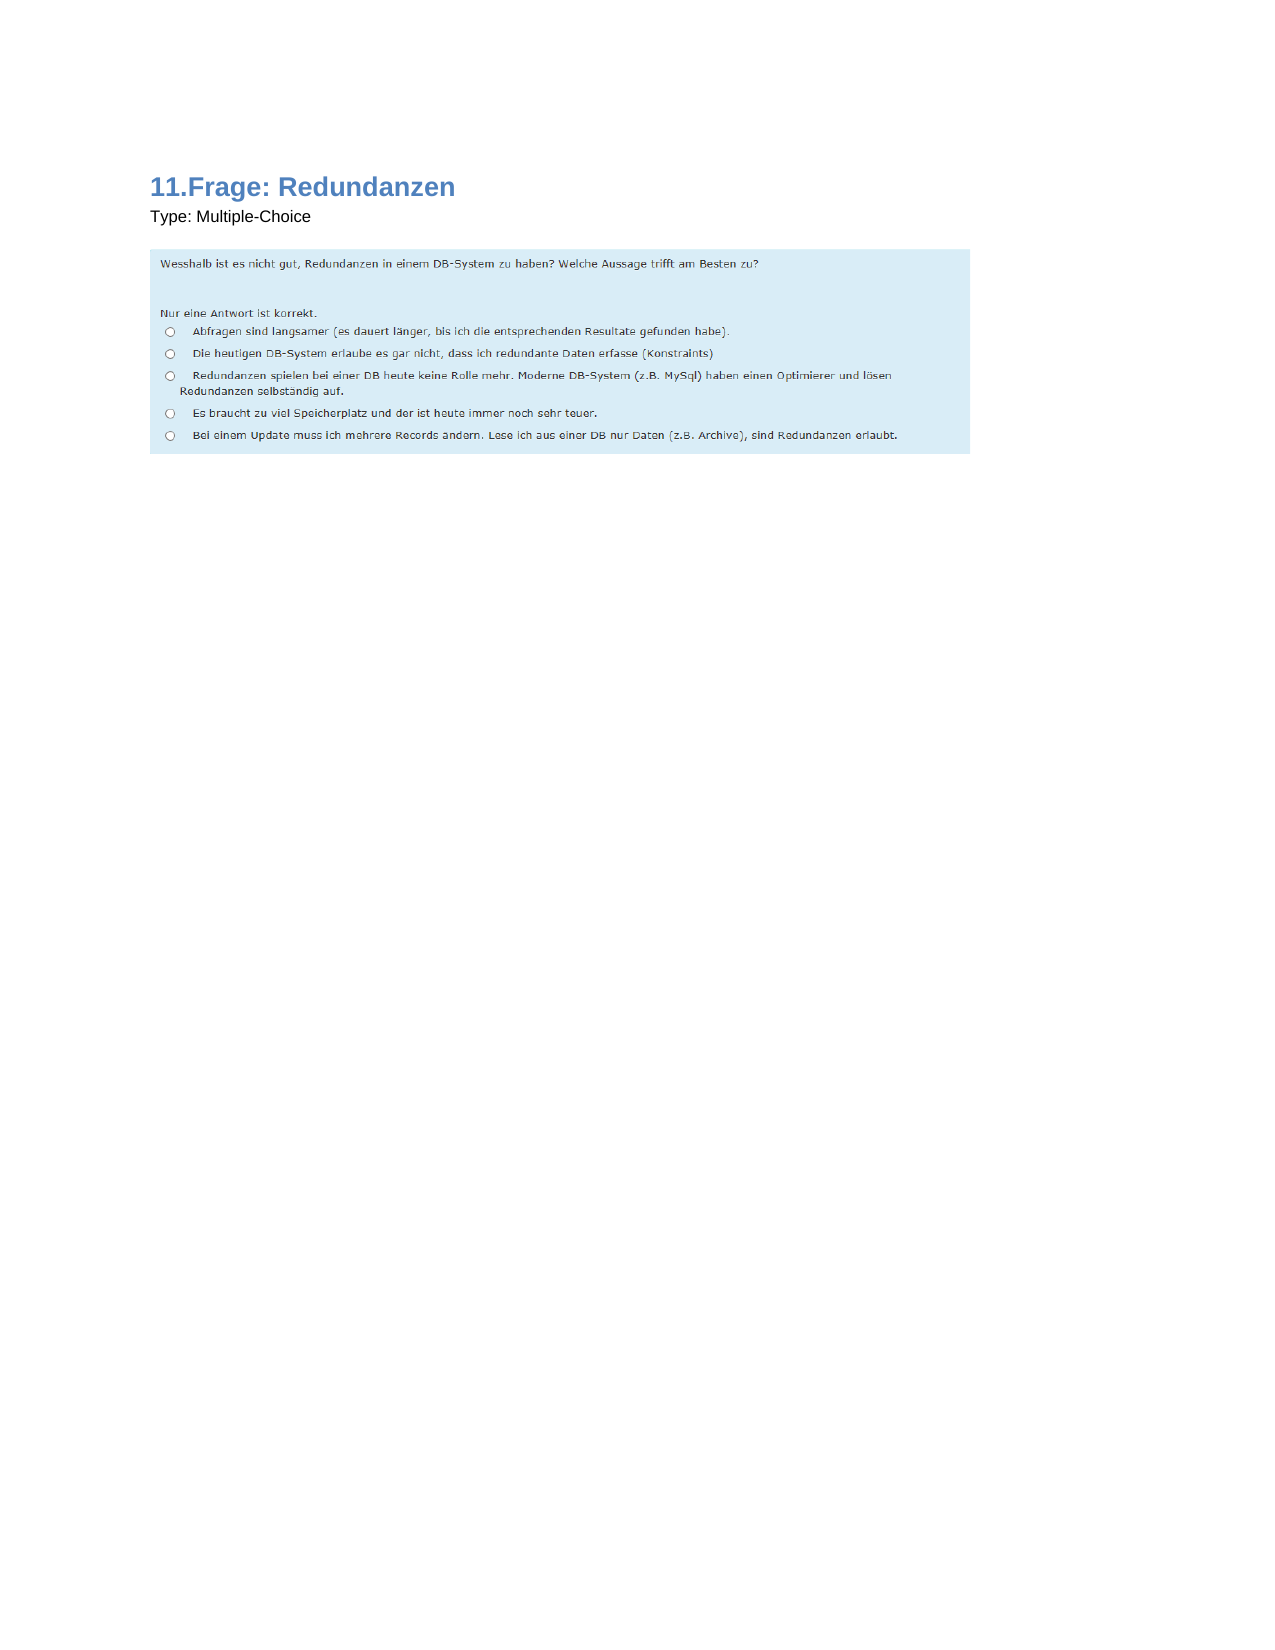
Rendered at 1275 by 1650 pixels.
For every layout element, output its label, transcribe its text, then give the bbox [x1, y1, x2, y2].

subtitle 11.Frage: Redundanzen [150, 171, 1125, 202]
picture [150, 249, 971, 454]
text Type: Multiple-Choice [150, 207, 1125, 226]
